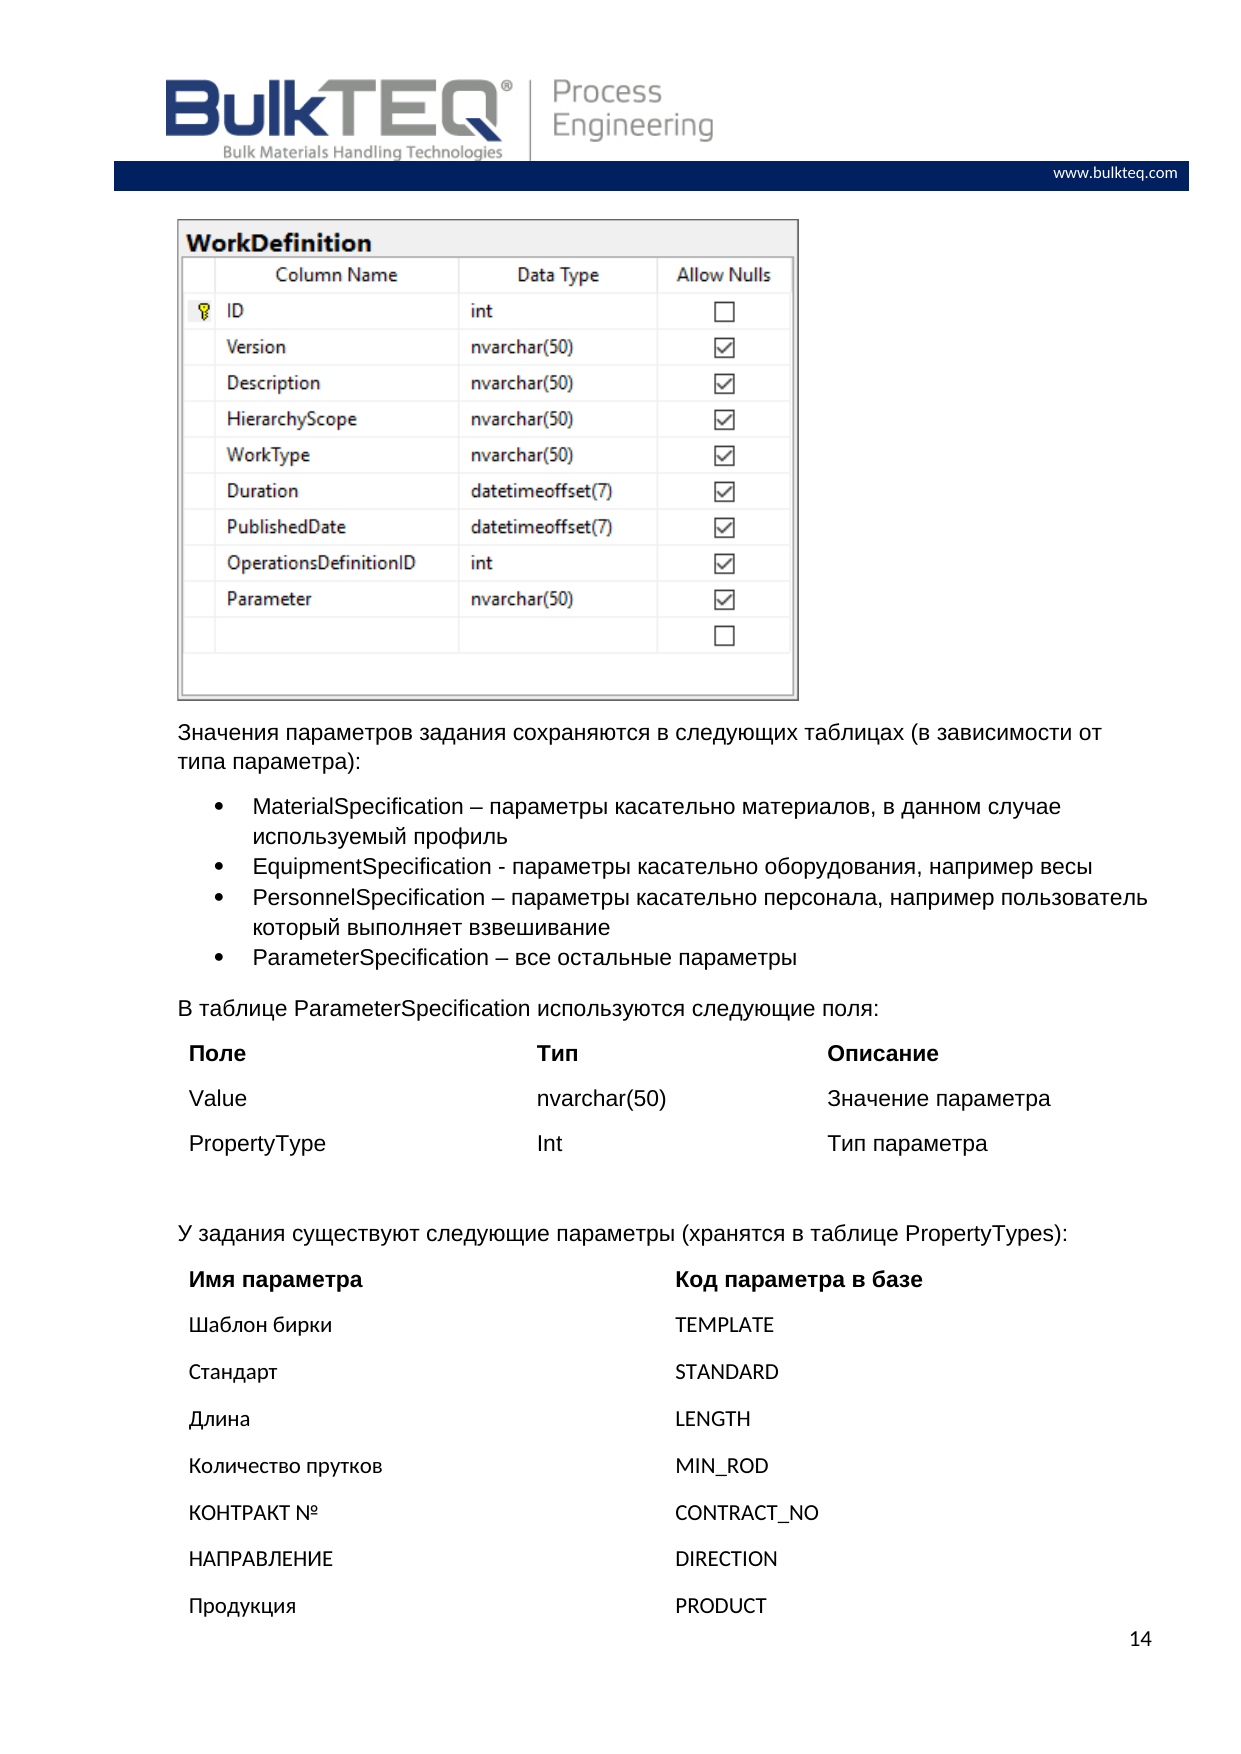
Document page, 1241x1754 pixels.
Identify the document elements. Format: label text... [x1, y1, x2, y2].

picture [166, 78, 713, 161]
table_cell Шаблон бирки [177, 1311, 664, 1357]
table_cell Количество прутков [177, 1451, 664, 1498]
table_header Имя параметра [177, 1266, 664, 1311]
picture [177, 219, 799, 701]
table_cell CONTRACT_NO [664, 1498, 1151, 1544]
list MaterialSpecification – параметры касательно материалов, в данном случае используемый профиль [215, 793, 1152, 849]
table_cell НАПРАВЛЕНИЕ [177, 1545, 664, 1591]
table_cell STANDARD [664, 1358, 1151, 1404]
table_header Описание [816, 1040, 1151, 1085]
table_cell nvarchar(50) [525, 1085, 816, 1130]
table_cell LENGTH [664, 1404, 1151, 1451]
table_cell Длина [177, 1404, 664, 1451]
table_cell Значение параметра [816, 1085, 1151, 1130]
list ParameterSpecification – все остальные параметры [215, 944, 1152, 970]
text Значения параметров задания сохраняются в следующих таблицах (в зависимости от типа параметра): [177, 719, 1152, 774]
table_header Поле [177, 1040, 525, 1085]
table_header Код параметра в базе [664, 1266, 1151, 1311]
table_cell MIN_ROD [664, 1451, 1151, 1498]
table_cell PRODUCT [664, 1591, 1151, 1619]
text У задания существуют следующие параметры (хранятся в таблице PropertyTypes): [177, 1220, 1152, 1247]
table_cell DIRECTION [664, 1545, 1151, 1591]
table_cell Value [177, 1085, 525, 1130]
table_header Тип [525, 1040, 816, 1085]
table_cell TEMPLATE [664, 1311, 1151, 1357]
table_cell Int [525, 1130, 816, 1175]
list EquipmentSpecification - параметры касательно оборудования, например весы [215, 853, 1152, 879]
table_cell Продукция [177, 1591, 664, 1619]
table_cell PropertyType [177, 1130, 525, 1175]
text В таблице ParameterSpecification используются следующие поля: [177, 995, 1152, 1021]
list PersonnelSpecification – параметры касательно персонала, например пользователь который выполняет взвешивание [215, 883, 1152, 940]
table_cell Тип параметра [816, 1130, 1151, 1175]
table_cell Стандарт [177, 1358, 664, 1404]
table_cell КОНТРАКТ № [177, 1498, 664, 1544]
